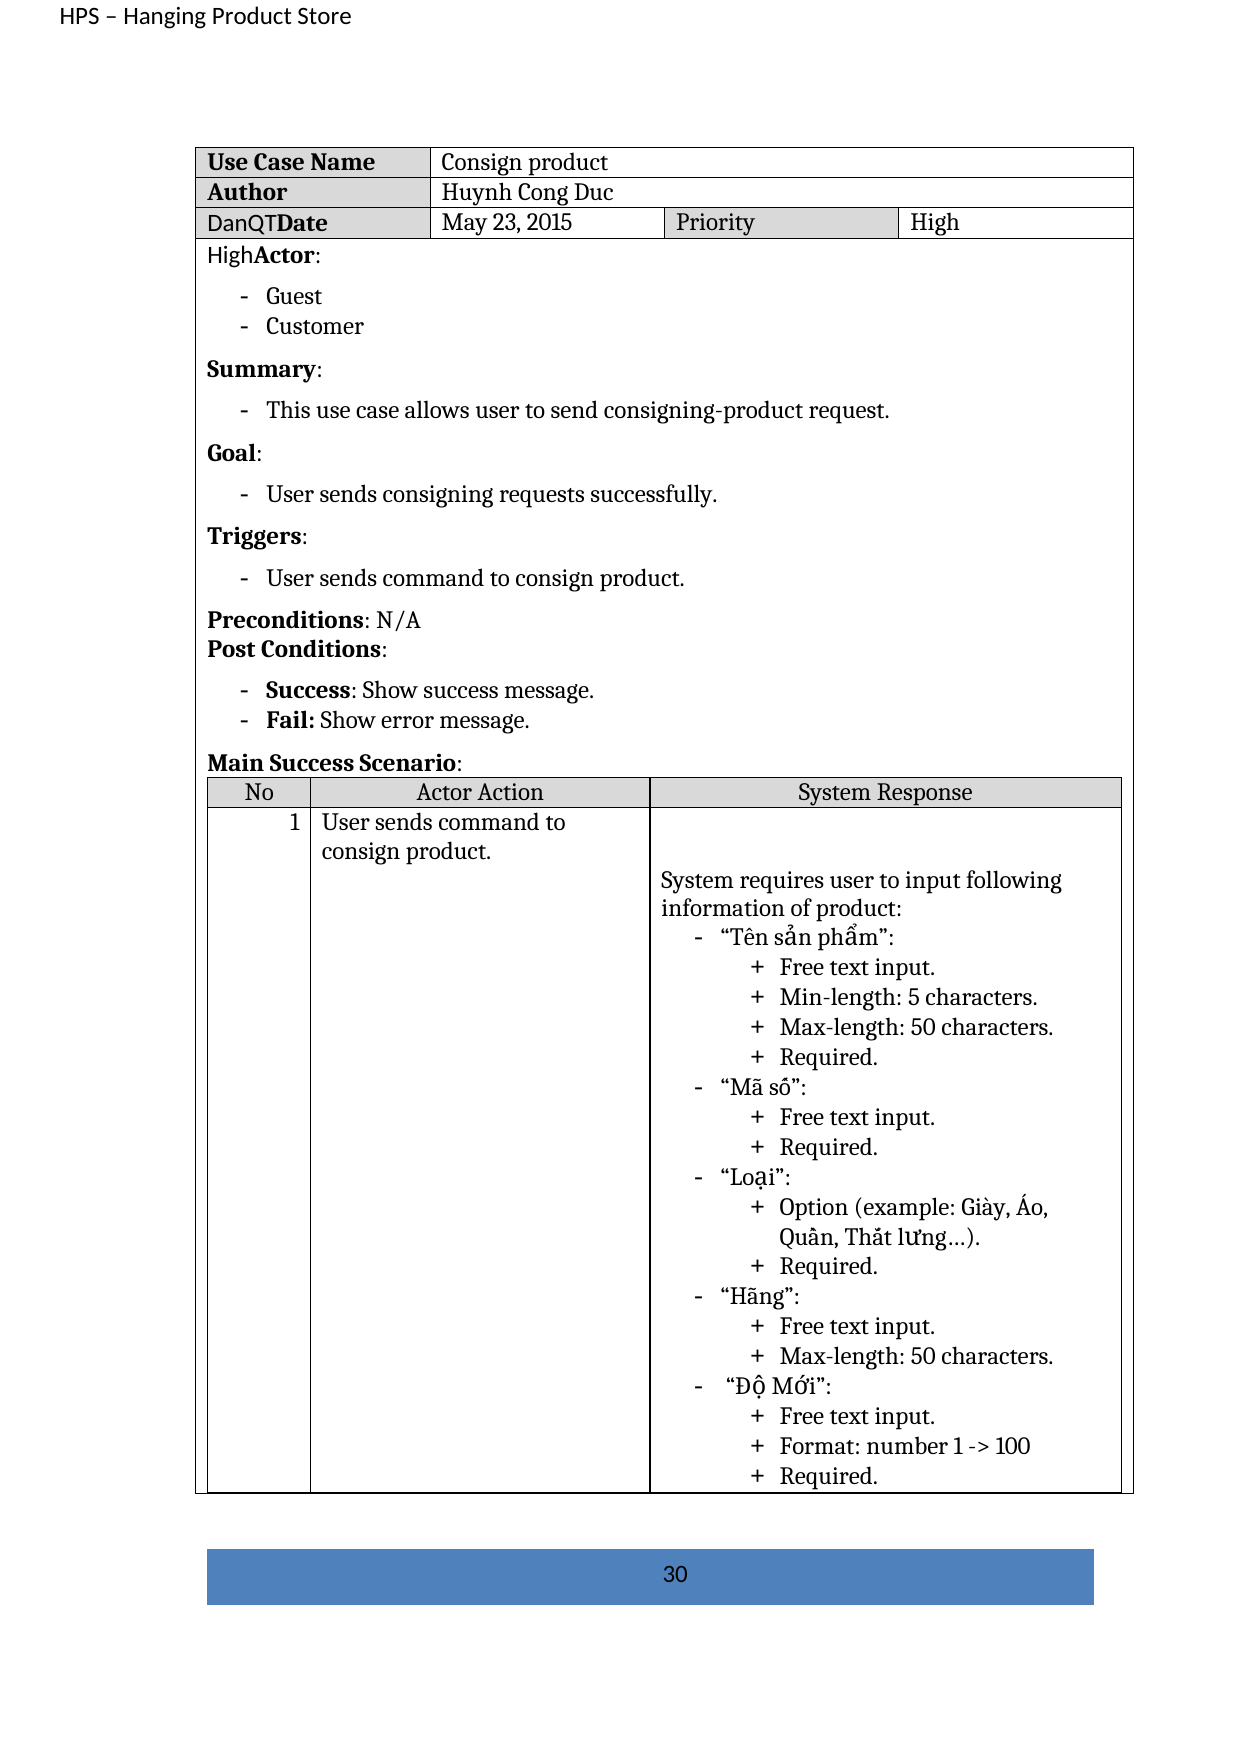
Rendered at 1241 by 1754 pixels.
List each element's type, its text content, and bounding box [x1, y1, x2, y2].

table_cell Author [196, 178, 430, 207]
table_cell Use Case Name [196, 148, 430, 177]
table_cell Priority [665, 208, 898, 238]
table_cell Consign product [431, 148, 1133, 177]
table_cell Date [196, 208, 430, 238]
